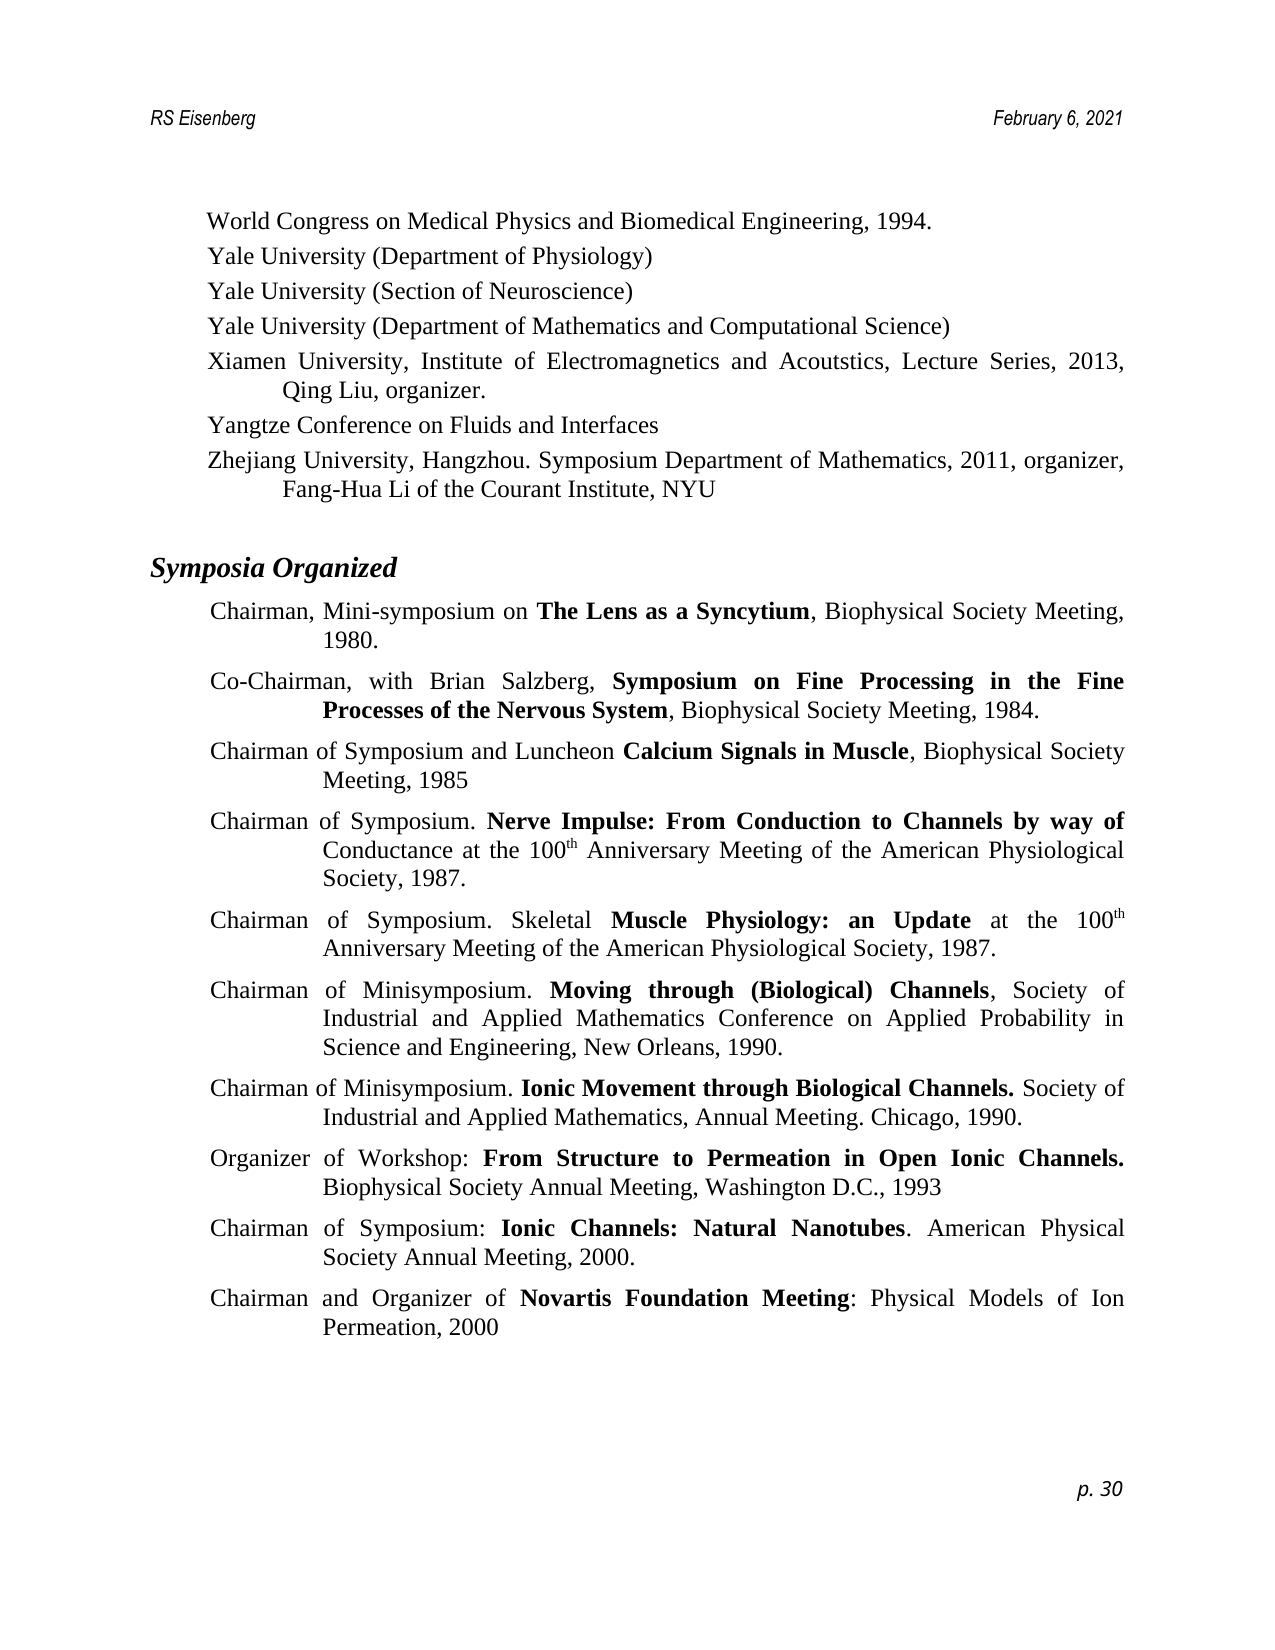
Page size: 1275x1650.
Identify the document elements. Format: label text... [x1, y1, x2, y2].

text Co-Chairman, with Brian Salzberg, Symposium on Fine Processing in the Fine Processes of the Nervous System, Biophysical Society Meeting, 1984. [210, 666, 1125, 723]
text Chairman, Mini-symposium on The Lens as a Syncytium, Biophysical Society Meeting, 1980. [210, 596, 1125, 653]
text Yangtze Conference on Fluids and Interfaces [207, 410, 1125, 439]
text Organizer of Workshop: From Structure to Permeation in Open Ionic Channels. Biophysical Society Annual Meeting, Washington D.C., 1993 [210, 1143, 1125, 1201]
text World Congress on Medical Physics and Biomedical Engineering, 1994. [206, 206, 1125, 235]
text Chairman of Minisymposium. Moving through (Biological) Channels, Society of Industrial and Applied Mathematics Conference on Applied Probability in Science and Engineering, New Orleans, 1990. [210, 975, 1125, 1061]
text Symposia Organized [150, 550, 1125, 583]
text Chairman of Symposium: Ionic Channels: Natural Nanotubes. American Physical Society Annual Meeting, 2000. [210, 1213, 1125, 1271]
text Chairman of Symposium and Luncheon Calcium Signals in Muscle, Biophysical Society Meeting, 1985 [210, 736, 1125, 793]
text Chairman and Organizer of Novartis Foundation Meeting: Physical Models of Ion Permeation, 2000 [210, 1283, 1125, 1341]
text Zhejiang University, Hangzhou. Symposium Department of Mathematics, 2011, organizer, Fang-Hua Li of the Courant Institute, NYU [207, 445, 1125, 502]
text Yale University (Section of Neuroscience) [207, 276, 1125, 305]
text Chairman of Symposium. Nerve Impulse: From Conduction to Channels by way of Conductance at the 100th Anniversary Meeting of the American Physiological Society, 1987. [210, 806, 1125, 892]
text Yale University (Department of Mathematics and Computational Science) [207, 311, 1125, 340]
text Chairman of Minisymposium. Ionic Movement through Biological Channels. Society of Industrial and Applied Mathematics, Annual Meeting. Chicago, 1990. [210, 1073, 1125, 1131]
text Yale University (Department of Physiology) [207, 241, 1125, 270]
text Xiamen University, Institute of Electromagnetics and Acoutstics, Lecture Series, 2013, Qing Liu, organizer. [207, 346, 1125, 404]
text Chairman of Symposium. Skeletal Muscle Physiology: an Update at the 100th Anniversary Meeting of the American Physiological Society, 1987. [210, 905, 1125, 962]
